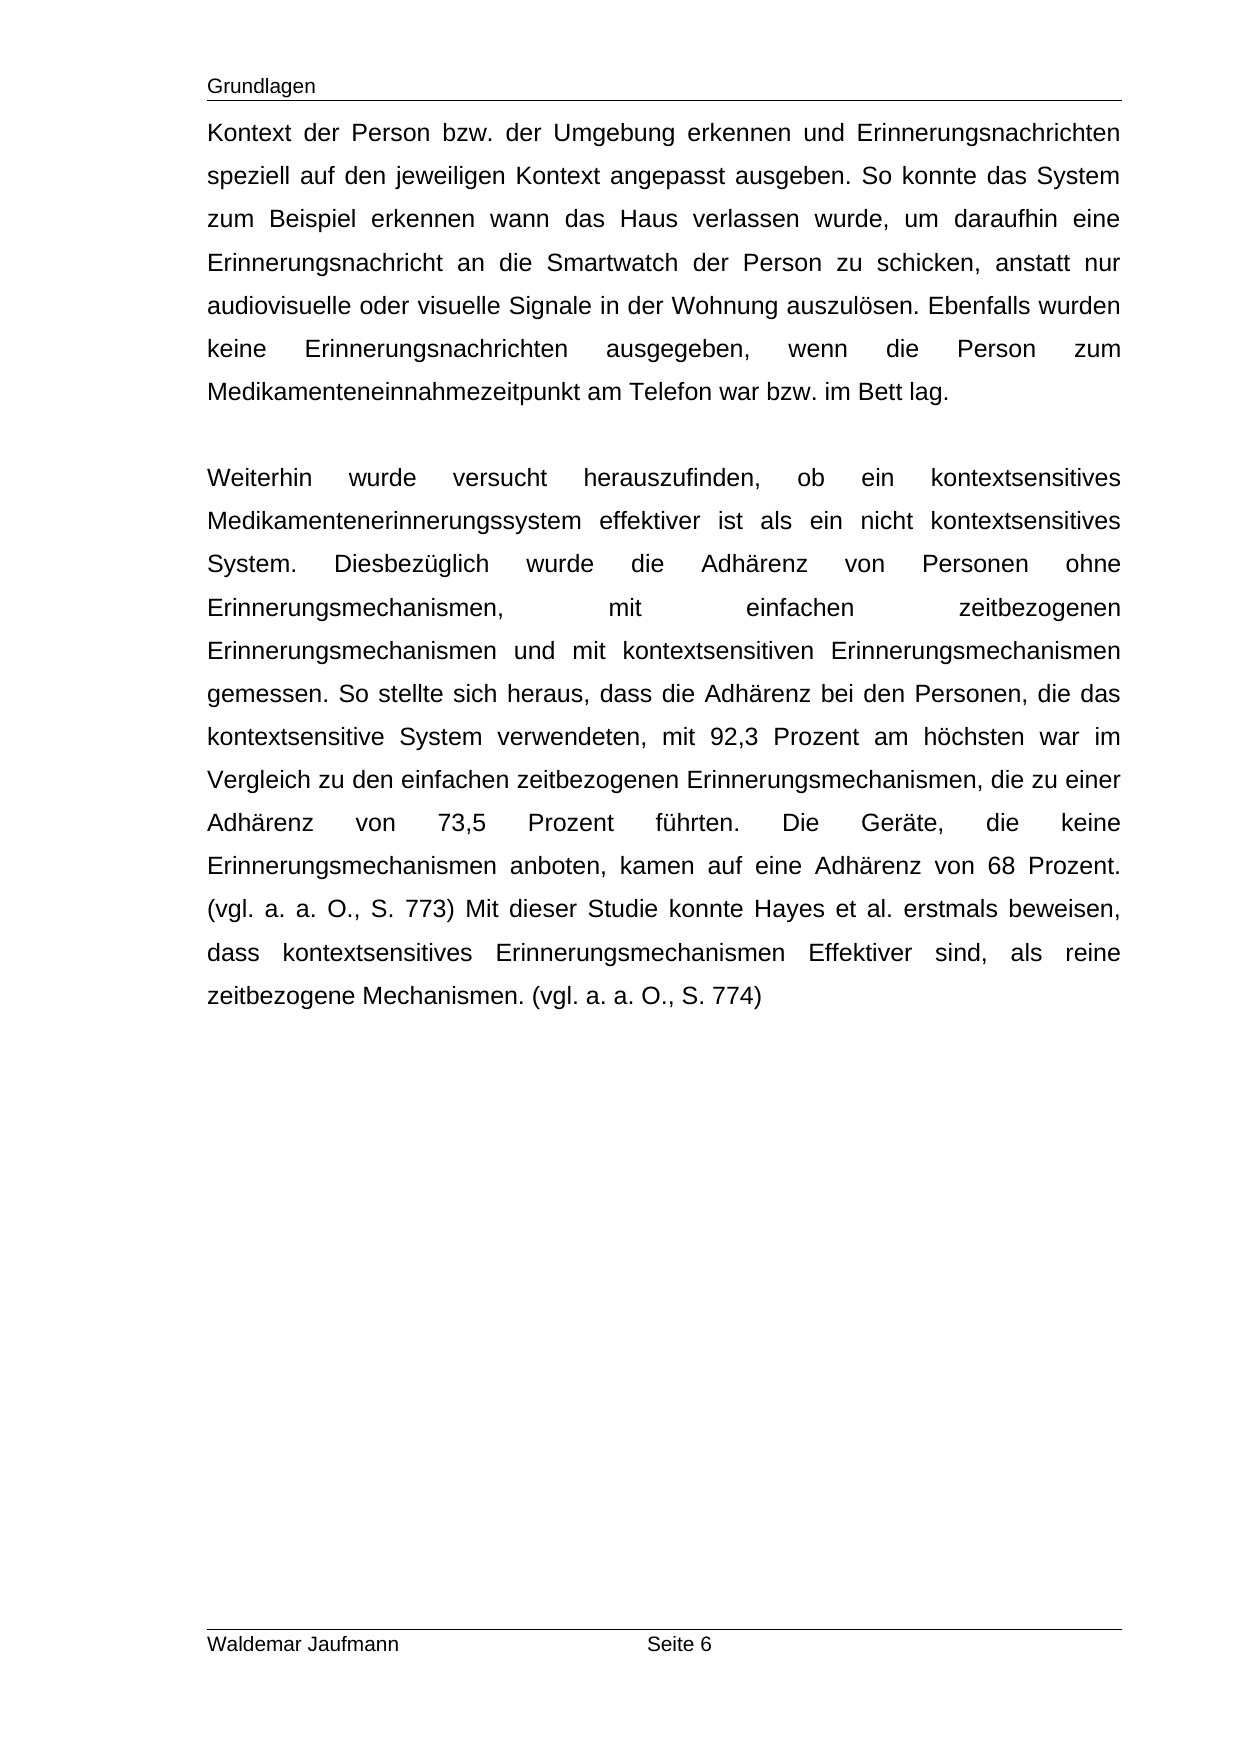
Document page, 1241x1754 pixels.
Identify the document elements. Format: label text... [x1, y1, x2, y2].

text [207, 118, 1122, 406]
text Weiterhin wurde versucht herauszufinden, ob ein kontextsensitives Medikamentenerinnerungssystem effektiver ist als ein nicht kontextsensitives System. Diesbezüglich wurde die Adhärenz von Personen ohne Erinnerungsmechanismen, mit einfachen zeitbezogenen Erinnerungsmechanismen und mit kontextsensitiven Erinnerungsmechanismen gemessen. So stellte sich heraus, dass die Adhärenz bei den Personen, die das kontextsensitive System verwendeten, mit 92,3 Prozent am höchsten war im Vergleich zu den einfachen zeitbezogenen Erinnerungsmechanismen, die zu einer Adhärenz von 73,5 Prozent führten. Die Geräte, die keine Erinnerungsmechanismen anboten, kamen auf eine Adhärenz von 68 Prozent. (vgl. a. a. O., S. 773) Mit dieser Studie konnte Hayes et al. erstmals beweisen, dass kontextsensitives Erinnerungsmechanismen Effektiver sind, als reine zeitbezogene Mechanismen. (vgl. a. a. O., S. 774) [207, 463, 1122, 1009]
